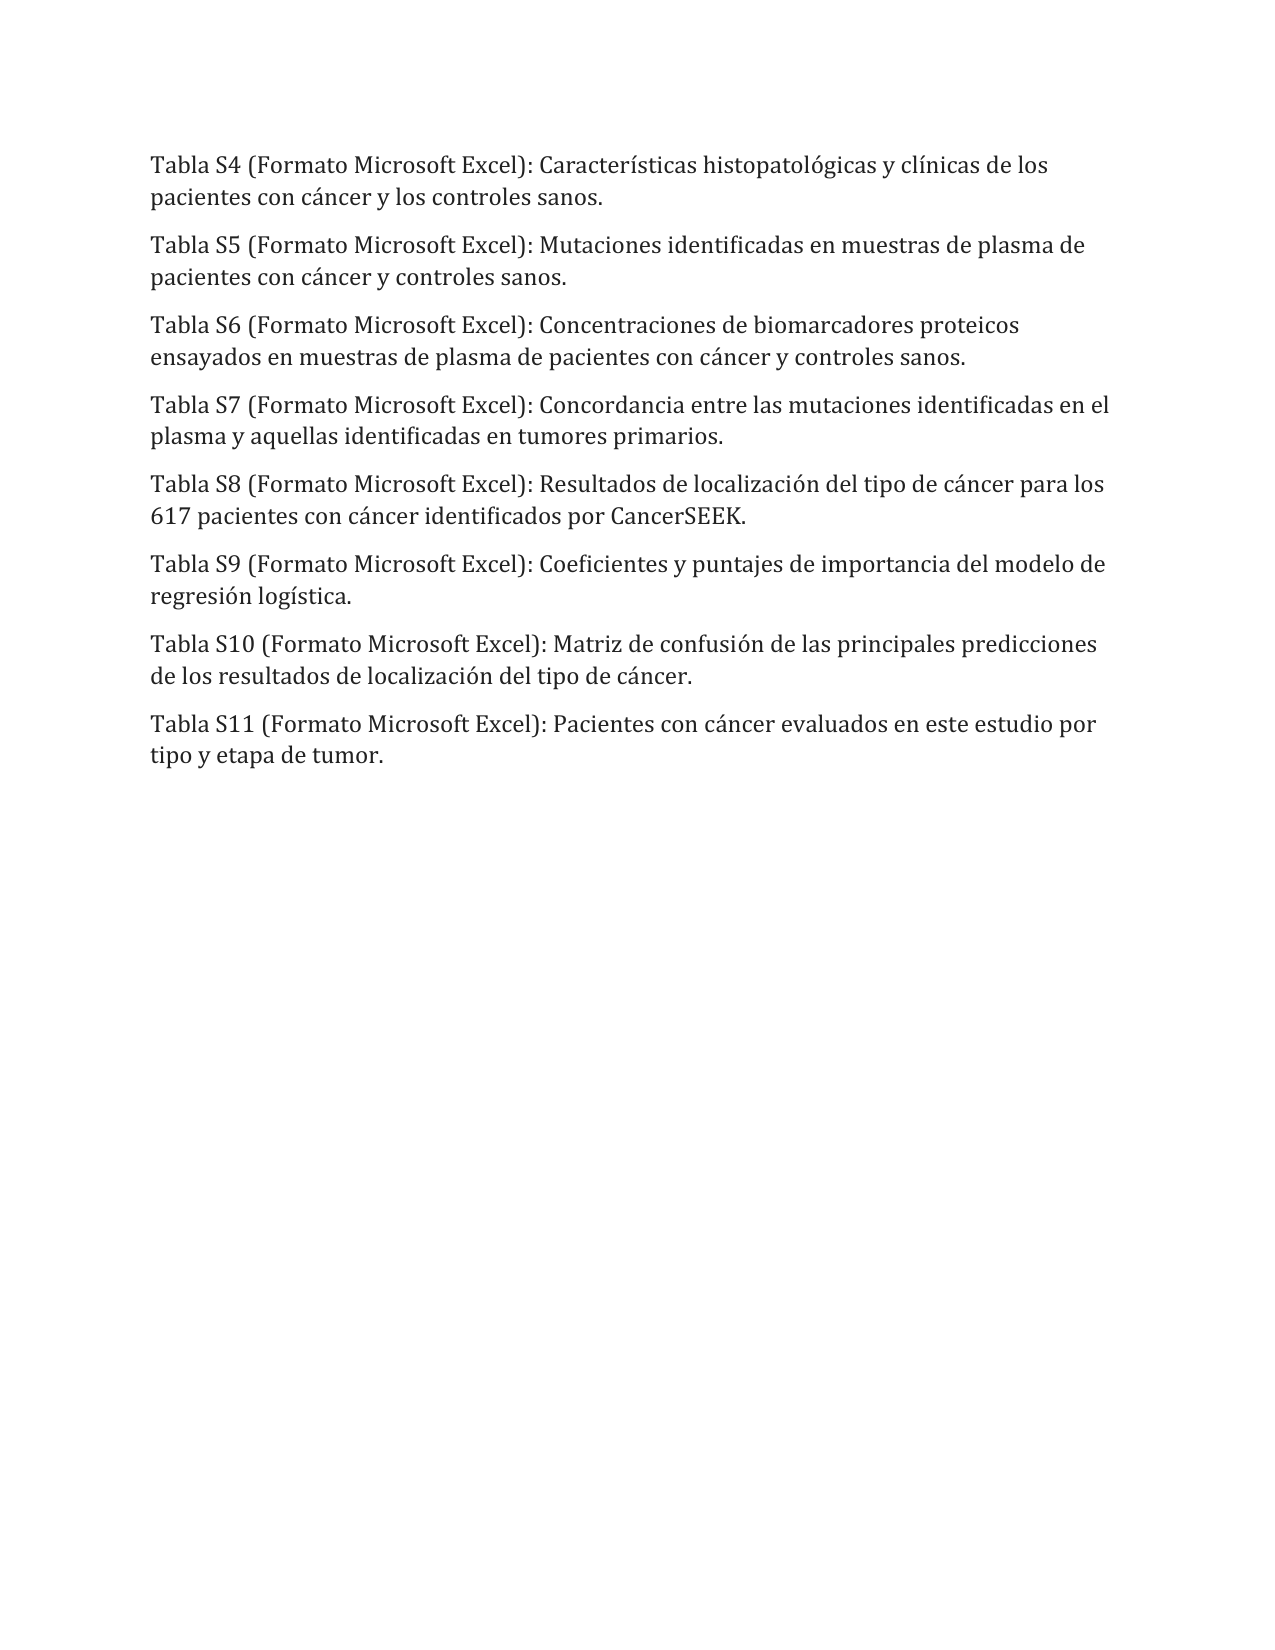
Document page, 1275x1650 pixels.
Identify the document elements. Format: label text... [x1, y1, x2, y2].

text Tabla S5 (Formato Microsoft Excel): Mutaciones identificadas en muestras de plasma de pacientes con cáncer y controles sanos. [150, 230, 1125, 291]
text Tabla S7 (Formato Microsoft Excel): Concordancia entre las mutaciones identificadas en el plasma y aquellas identificadas en tumores primarios. [150, 389, 1125, 450]
text Tabla S10 (Formato Microsoft Excel): Matriz de confusión de las principales predicciones de los resultados de localización del tipo de cáncer. [150, 629, 1125, 689]
text Tabla S6 (Formato Microsoft Excel): Concentraciones de biomarcadores proteicos ensayados en muestras de plasma de pacientes con cáncer y controles sanos. [150, 309, 1125, 370]
text Tabla S8 (Formato Microsoft Excel): Resultados de localización del tipo de cáncer para los 617 pacientes con cáncer identificados por CancerSEEK. [150, 469, 1125, 530]
text Tabla S9 (Formato Microsoft Excel): Coeficientes y puntajes de importancia del modelo de regresión logística. [150, 549, 1125, 610]
text Tabla S11 (Formato Microsoft Excel): Pacientes con cáncer evaluados en este estudio por tipo y etapa de tumor. [150, 708, 1125, 769]
text Tabla S4 (Formato Microsoft Excel): Características histopatológicas y clínicas de los pacientes con cáncer y los controles sanos. [150, 150, 1125, 211]
